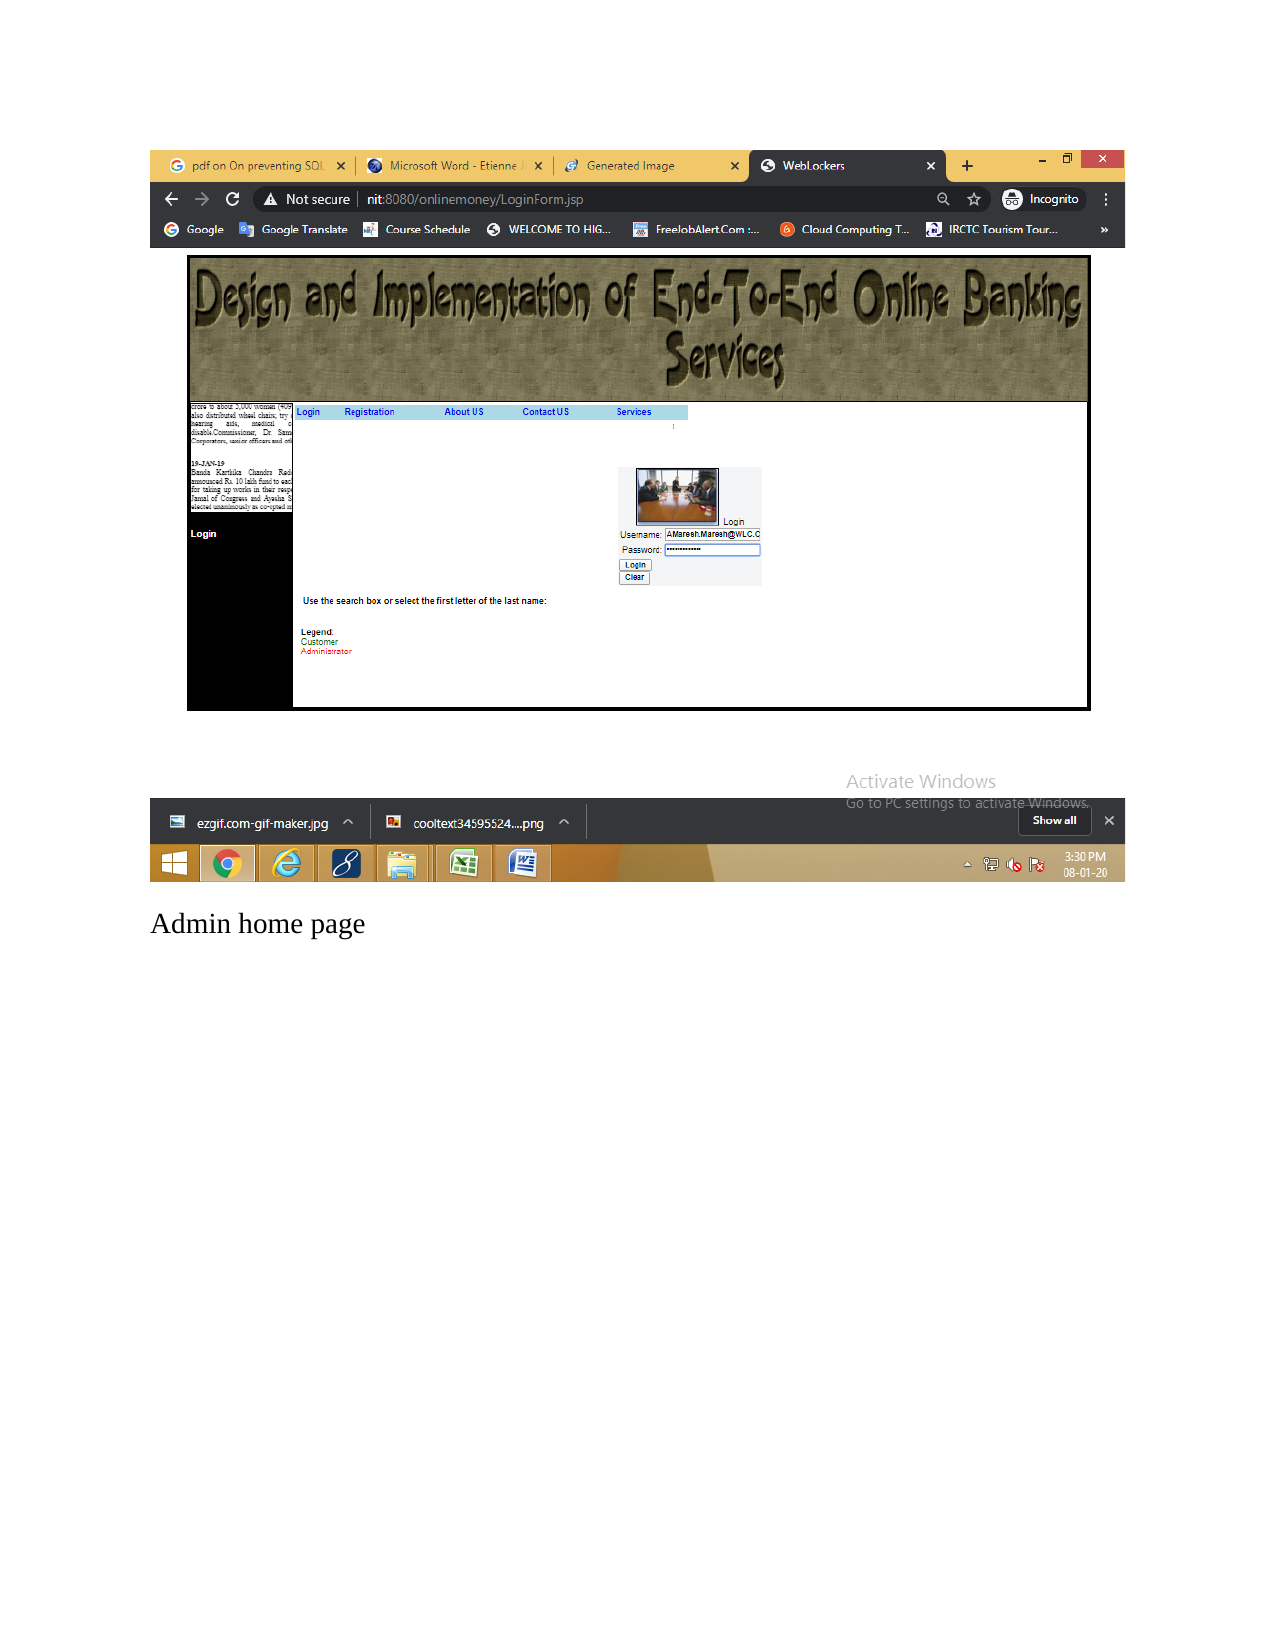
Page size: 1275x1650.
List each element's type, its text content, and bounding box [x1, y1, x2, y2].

picture [150, 150, 1125, 882]
text Admin home page [150, 906, 1125, 940]
